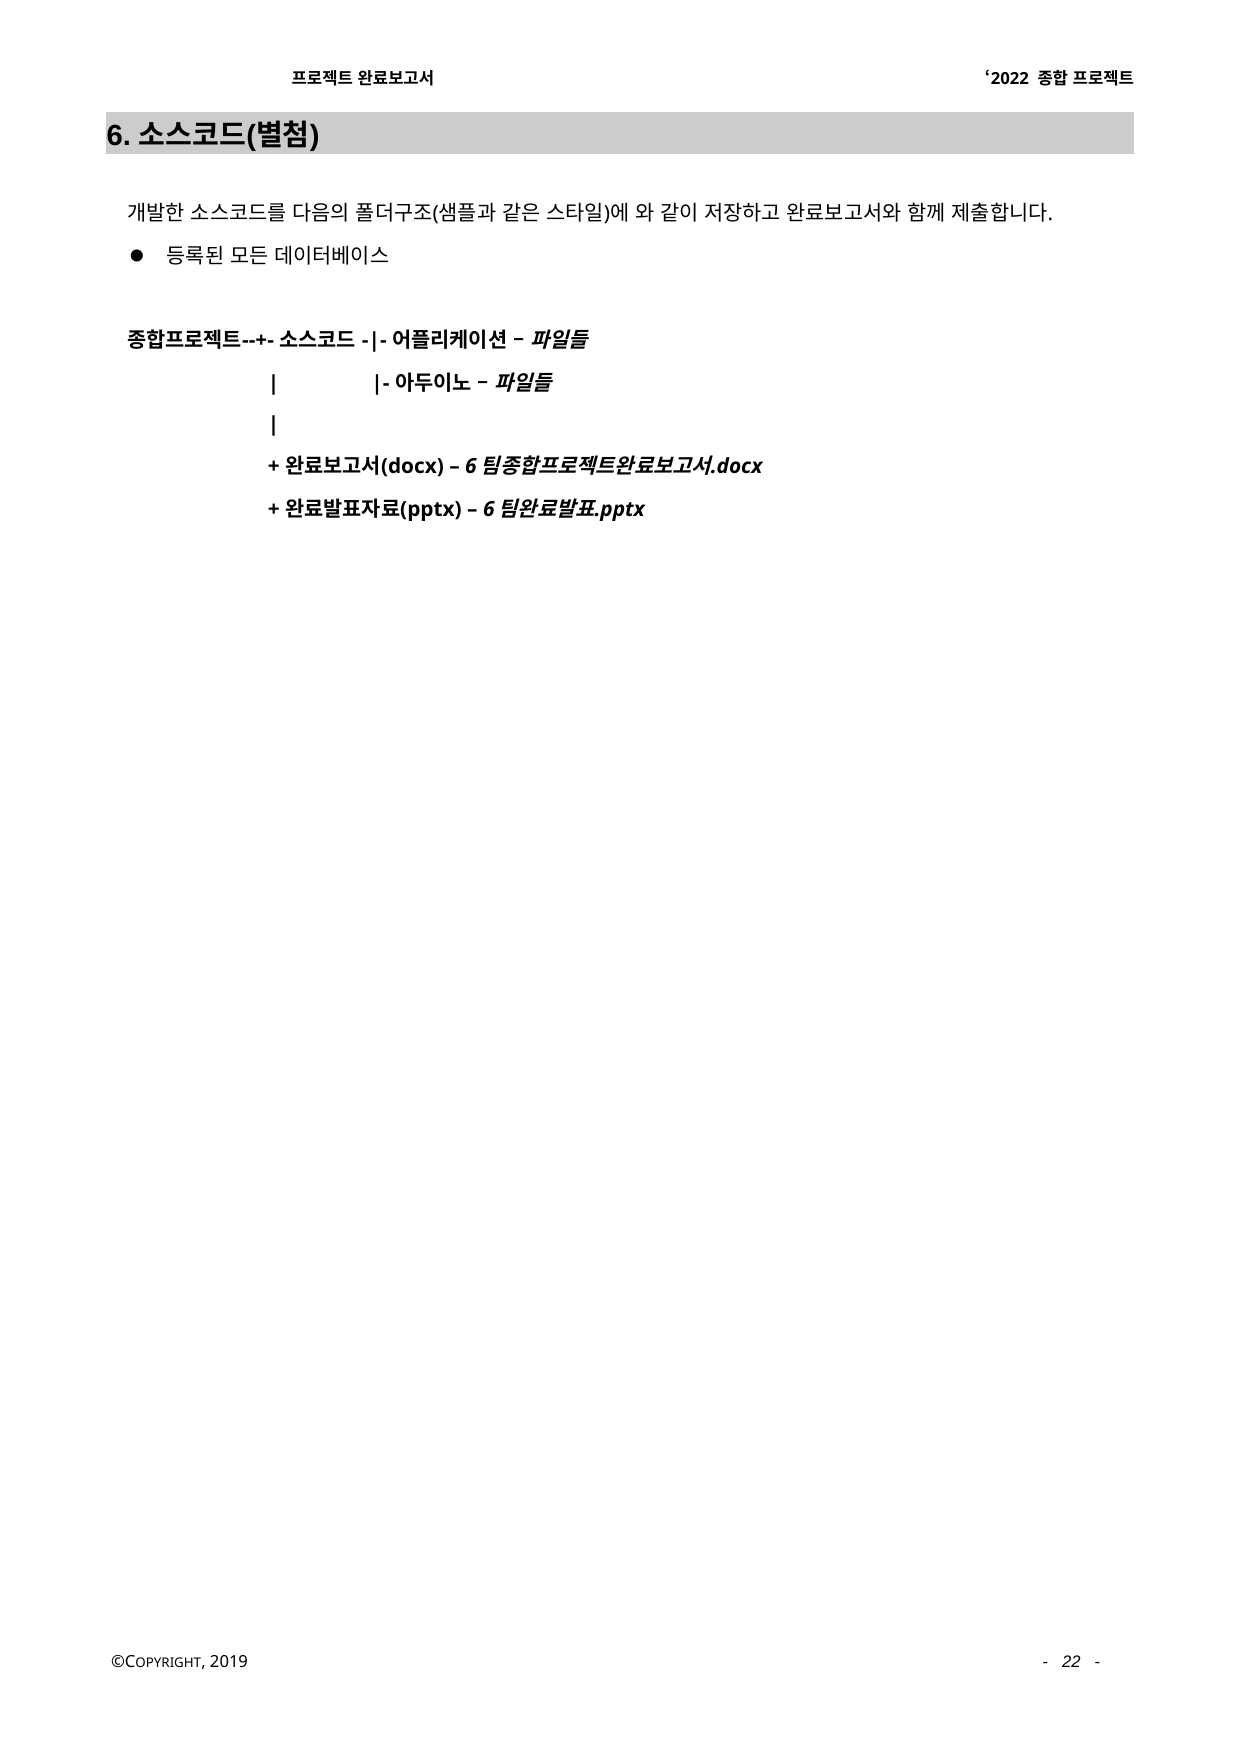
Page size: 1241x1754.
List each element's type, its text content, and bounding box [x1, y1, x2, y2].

list + 완료보고서(docx) – 6팀종합프로젝트완료보고서.docx [106, 450, 1134, 480]
list | |- 아두이노 – 파일들 [106, 366, 1134, 396]
list | [106, 409, 1134, 437]
list + 완료발표자료(pptx) – 6팀완료발표.pptx [106, 492, 1134, 523]
list 등록된 모든 데이터베이스 [129, 239, 1134, 270]
subtitle 소스코드(별첨) [106, 112, 1134, 154]
list 종합프로젝트--+- 소스코드 -|- 어플리케이션 – 파일들 [106, 323, 1134, 353]
list 개발한 소스코드를 다음의 폴더구조(샘플과 같은 스타일)에 와 같이 저장하고 완료보고서와 함께 제출합니다. [106, 197, 1134, 227]
